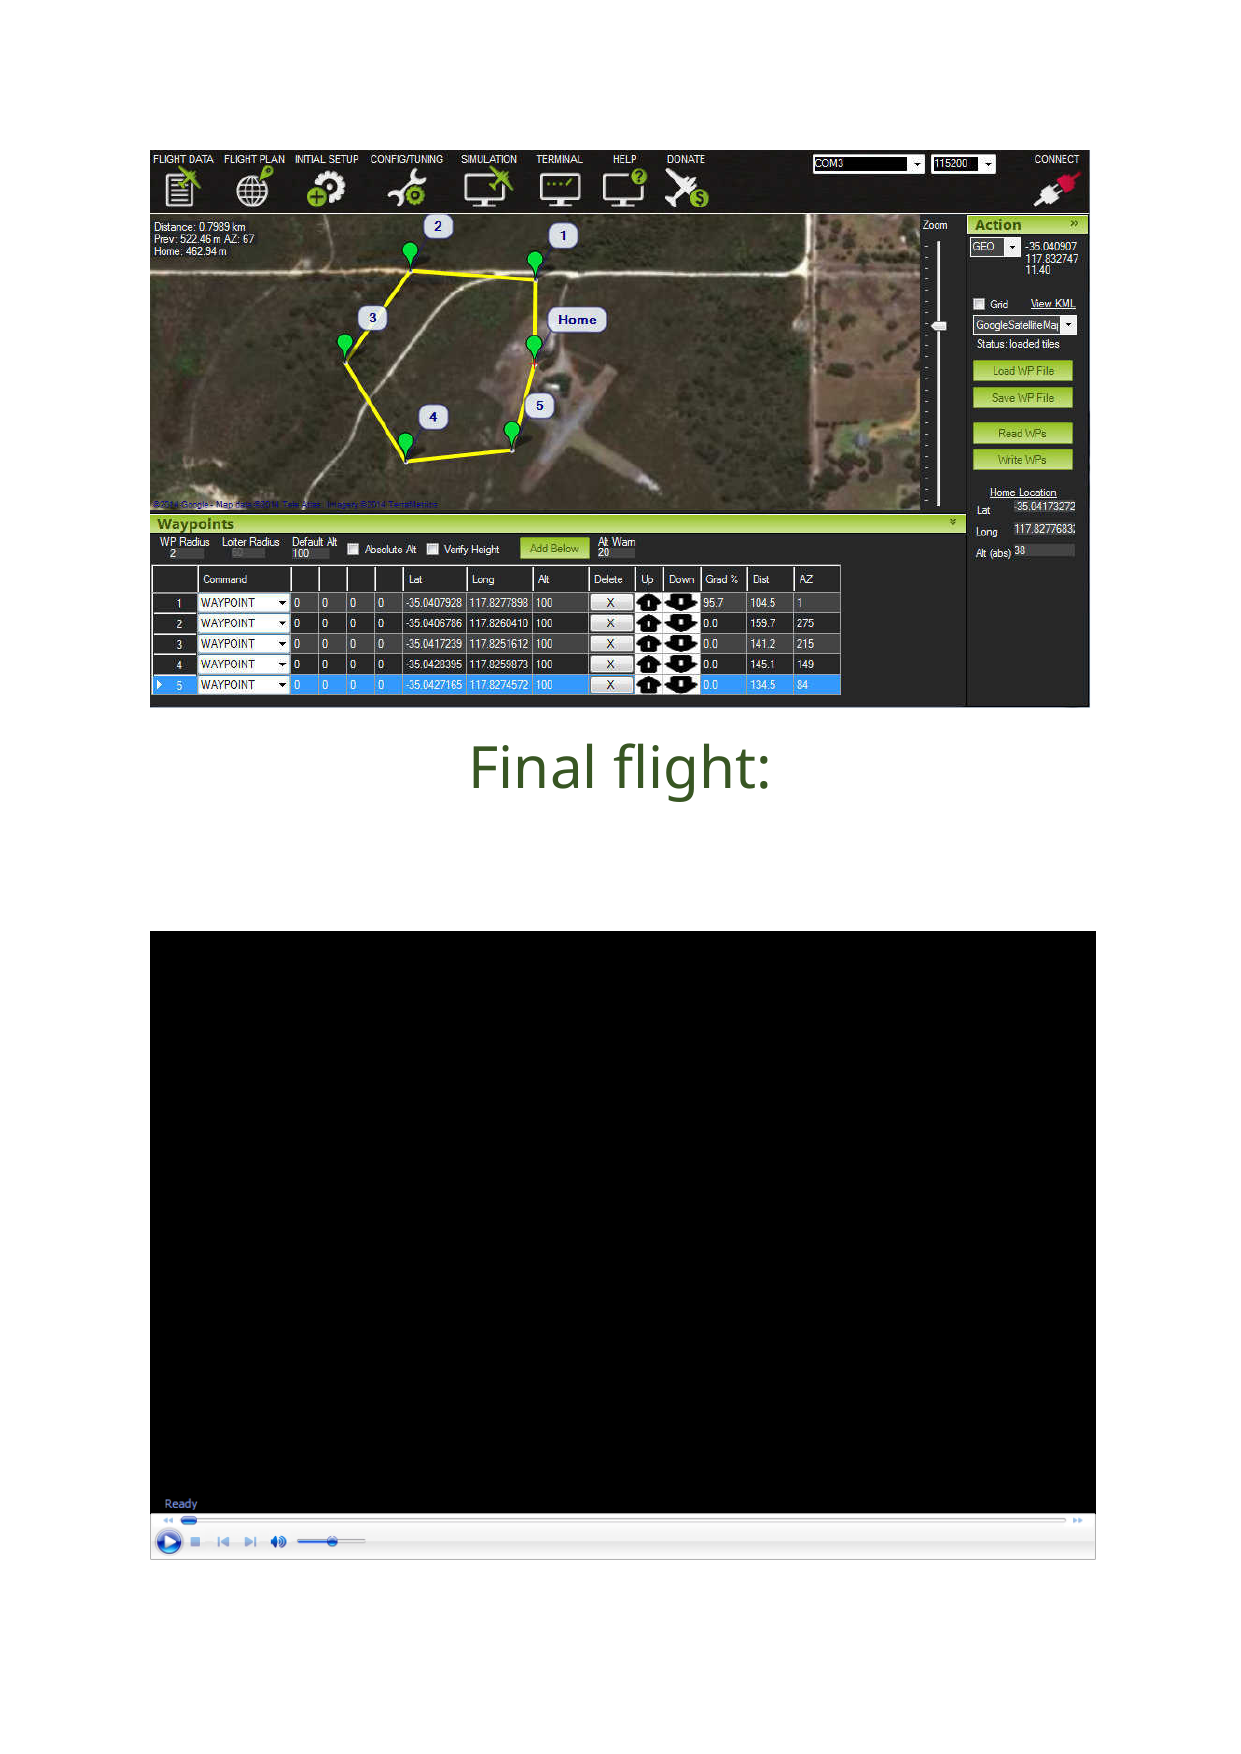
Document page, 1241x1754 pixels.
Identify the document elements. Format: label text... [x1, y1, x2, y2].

picture [150, 931, 1096, 1560]
picture [150, 150, 1091, 708]
text Final flight: [150, 726, 1090, 806]
